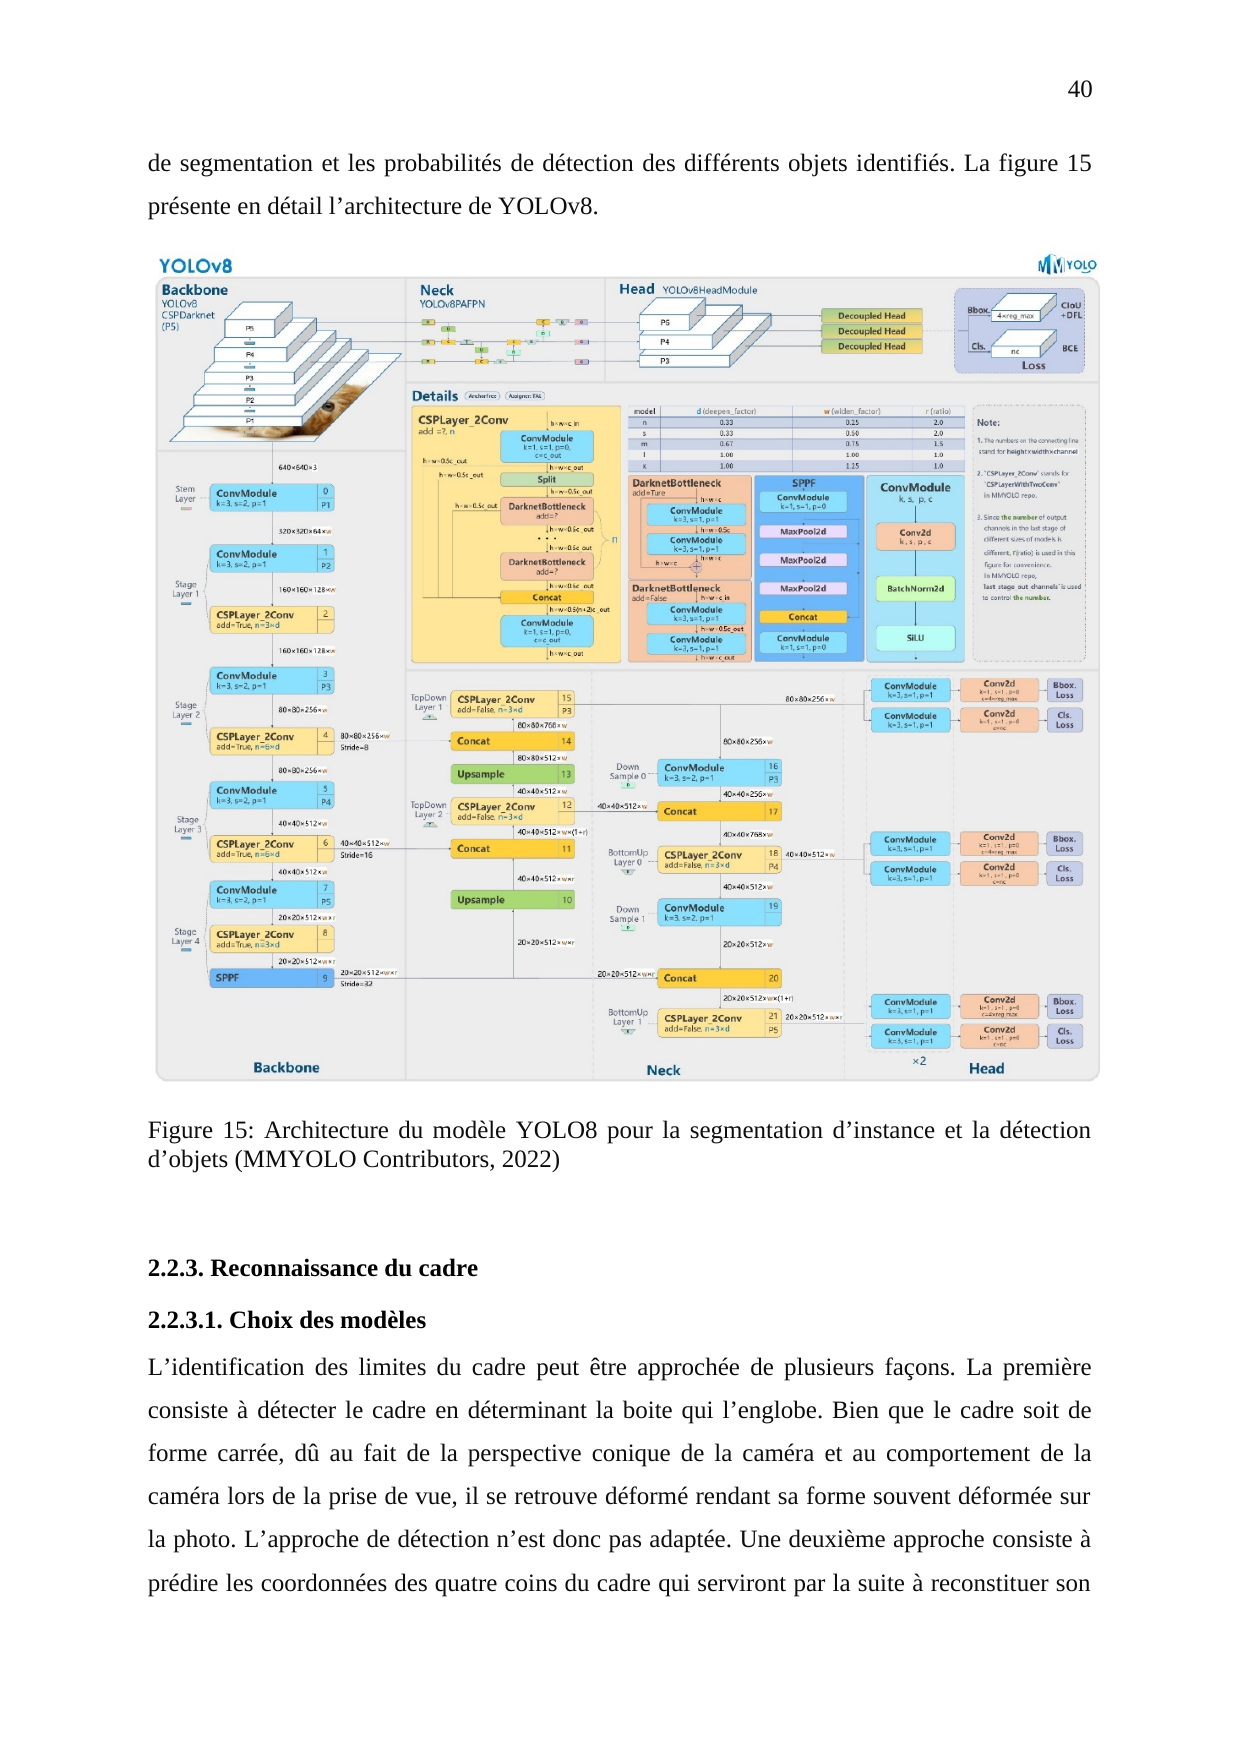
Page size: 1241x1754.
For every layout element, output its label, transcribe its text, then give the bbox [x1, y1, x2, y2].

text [148, 1352, 1093, 1596]
text Figure 15: Architecture du modèle YOLO8 pour la segmentation d’instance et la détection d’objets (MMYOLO Contributors, 2022) [148, 1115, 1093, 1173]
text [148, 148, 1093, 219]
subtitle Reconnaissance du cadre [148, 1253, 1093, 1282]
picture [147, 250, 1106, 1085]
subtitle Choix des modèles [148, 1305, 1093, 1333]
